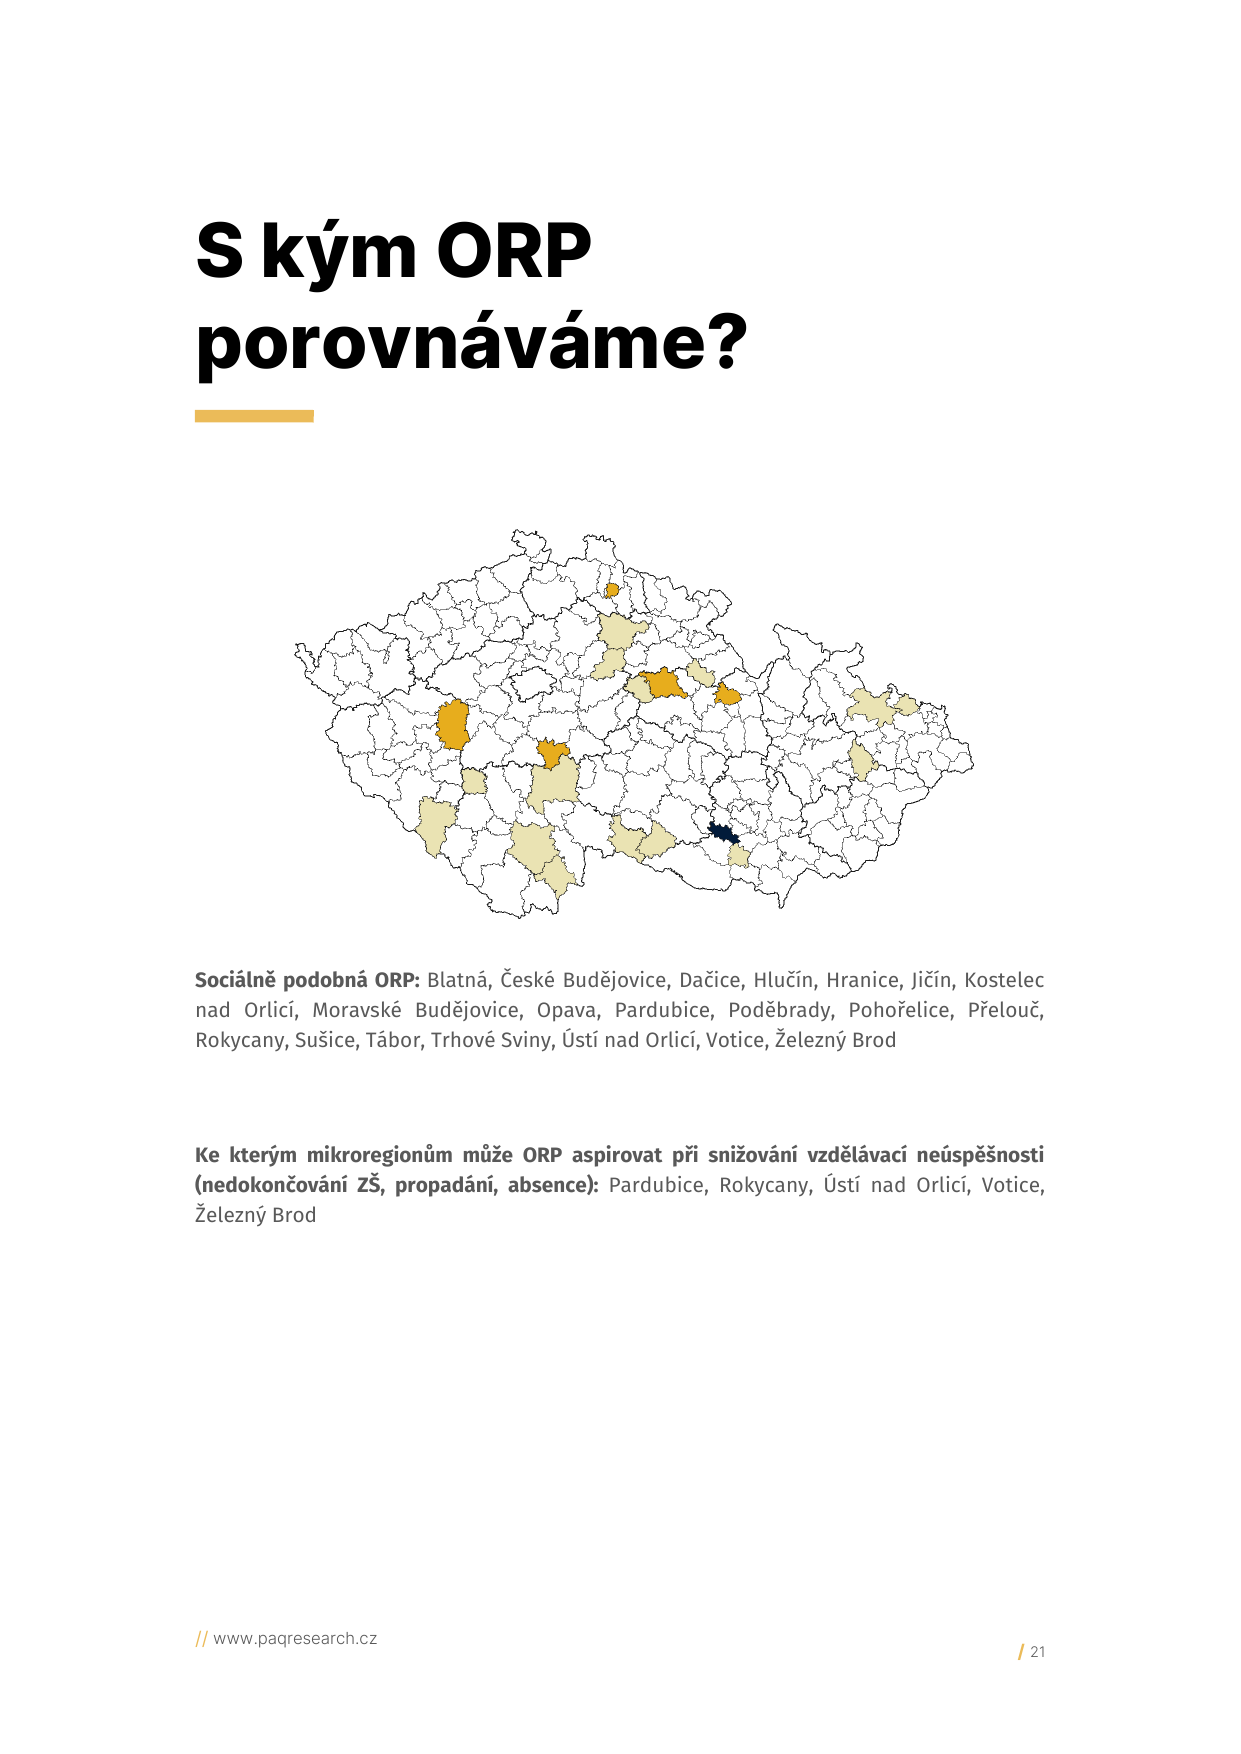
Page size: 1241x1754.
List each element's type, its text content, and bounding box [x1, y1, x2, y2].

text Sociálně podobná ORP: Blatná, České Budějovice, Dačice, Hlučín, Hranice, Jičín, Kostelec nad Orlicí, Moravské Budějovice, Opava, Pardubice, Poděbrady, Pohořelice, Přelouč, Rokycany, Sušice, Tábor, Trhové Sviny, Ústí nad Orlicí, Votice, Železný Brod [195, 962, 1045, 1053]
subtitle S kým ORP porovnáváme? [195, 205, 1045, 386]
picture [194, 461, 1068, 946]
text Ke kterým mikroregionům může ORP aspirovat při snižování vzdělávací neúspěšnosti (nedokončování ZŠ, propadání, absence): Pardubice, Rokycany, Ústí nad Orlicí, Votice, Železný Brod [195, 1137, 1045, 1228]
